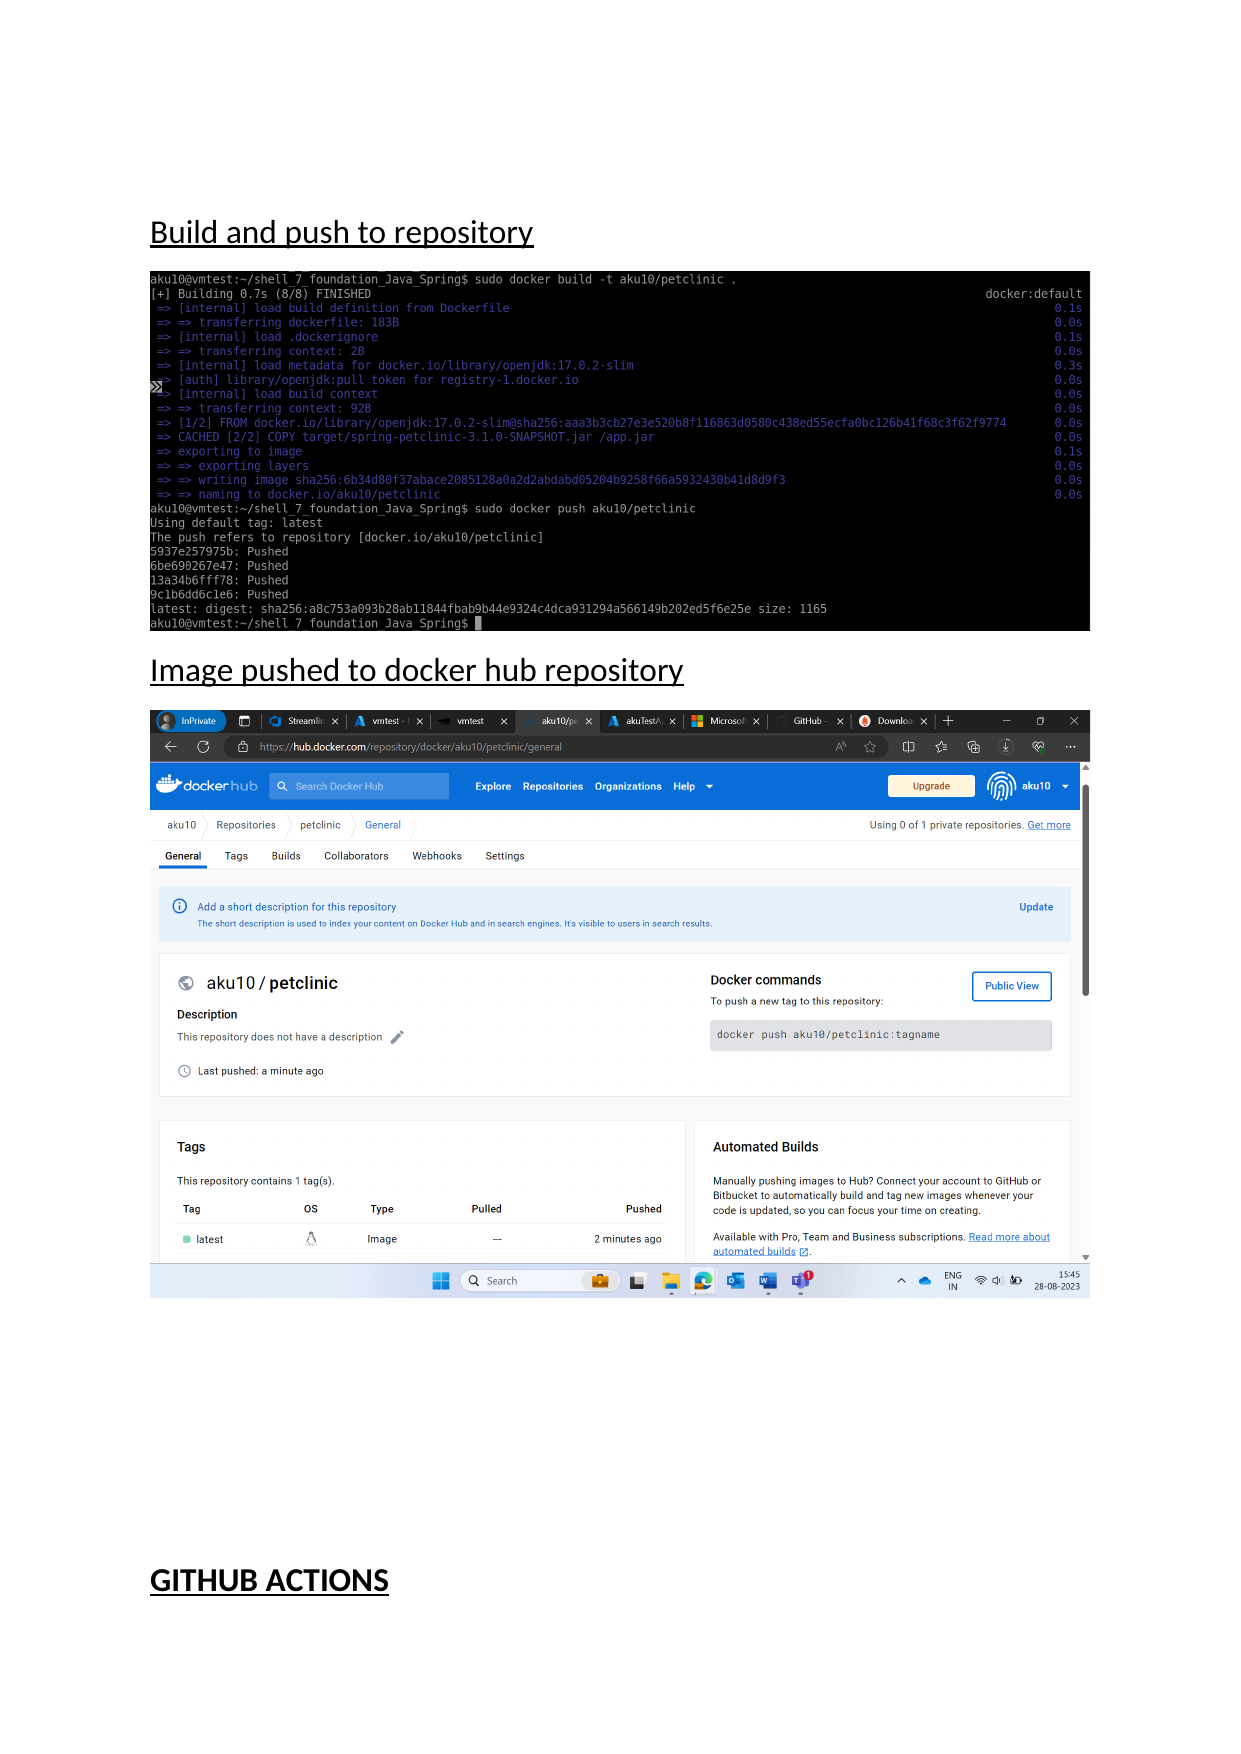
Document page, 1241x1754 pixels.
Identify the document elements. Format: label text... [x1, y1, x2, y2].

text Image pushed to docker hub repository [150, 649, 1090, 690]
text Build and push to repository [150, 211, 1090, 251]
picture [150, 271, 1091, 631]
picture [150, 710, 1091, 1298]
text GITHUB ACTIONS [150, 1559, 1090, 1600]
